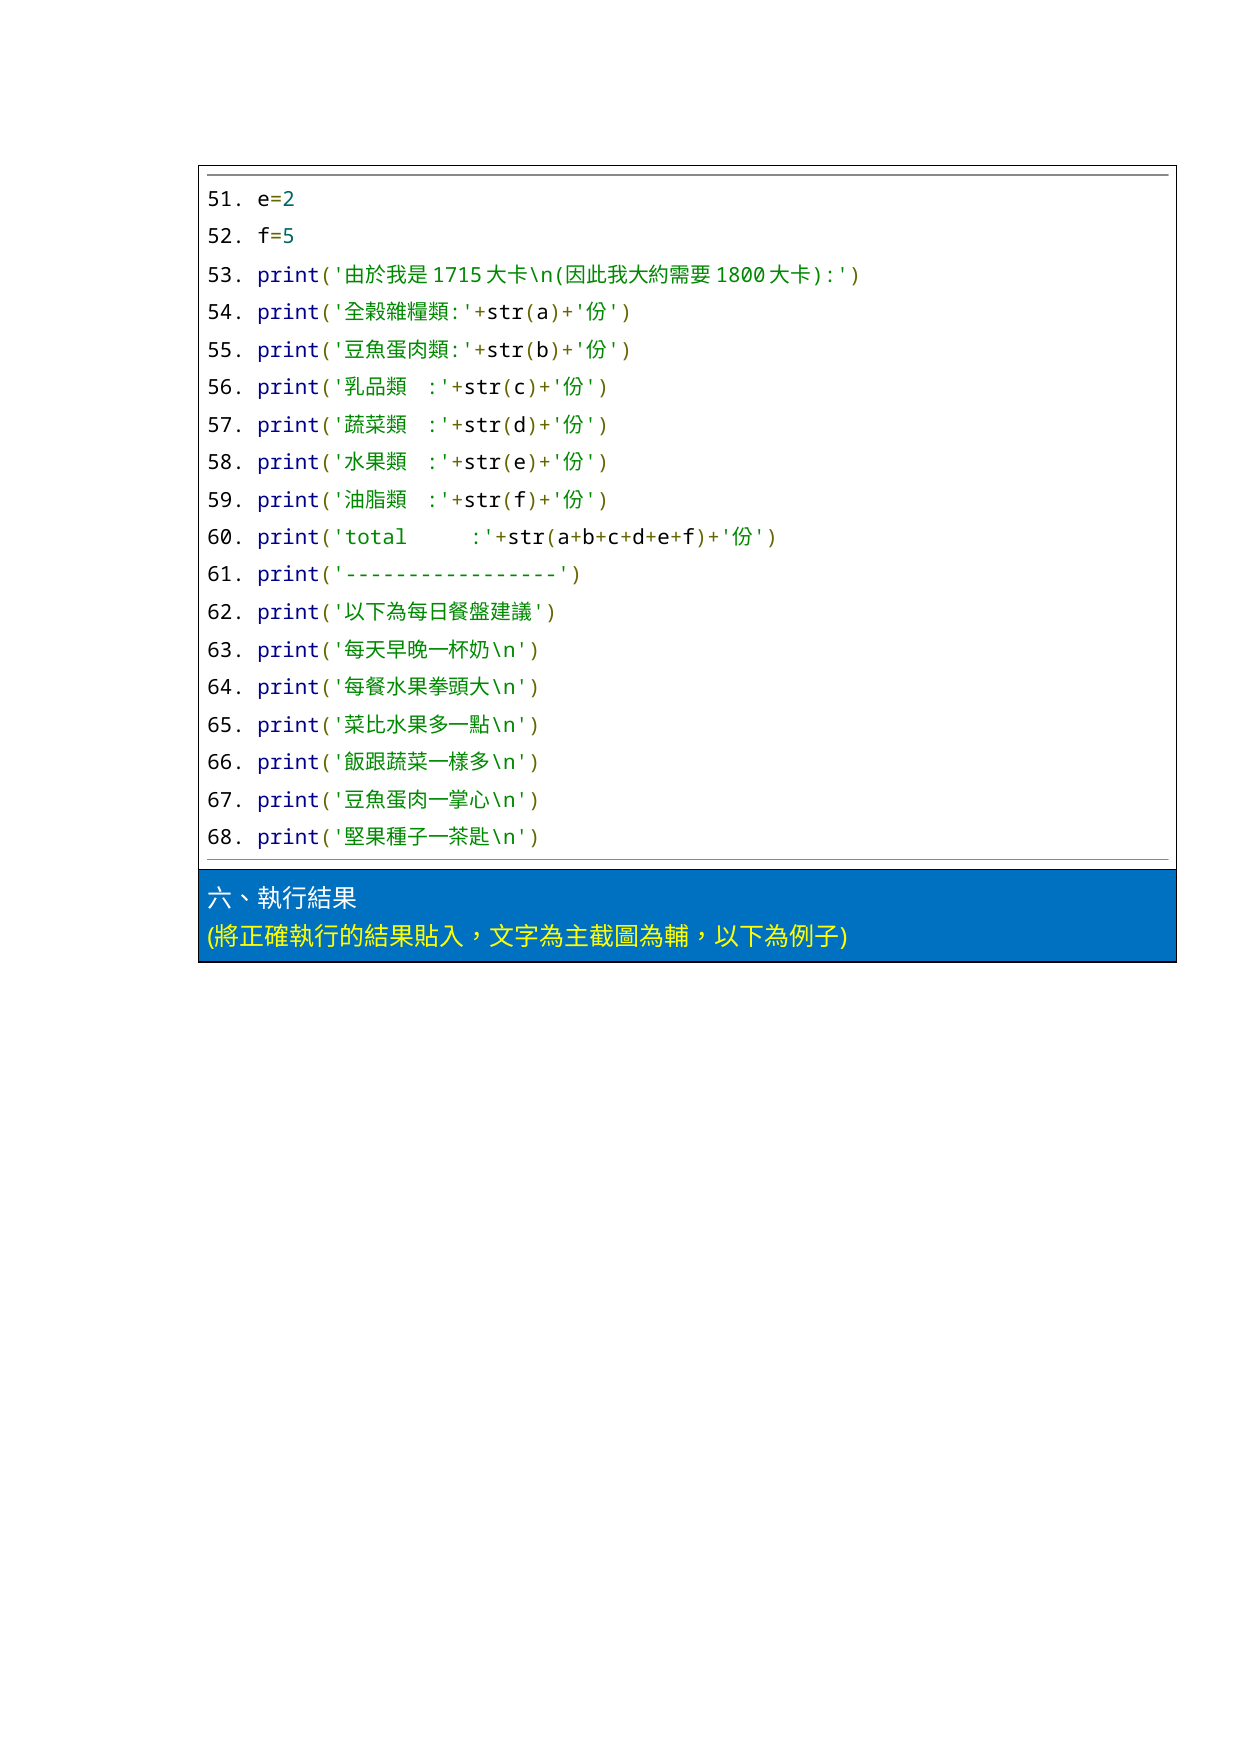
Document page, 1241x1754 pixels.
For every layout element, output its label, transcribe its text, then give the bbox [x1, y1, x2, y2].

table_cell 六、執行結果 (將正確執行的結果貼入，文字為主截圖為輔，以下為例子) [199, 870, 1176, 961]
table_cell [199, 166, 1176, 869]
